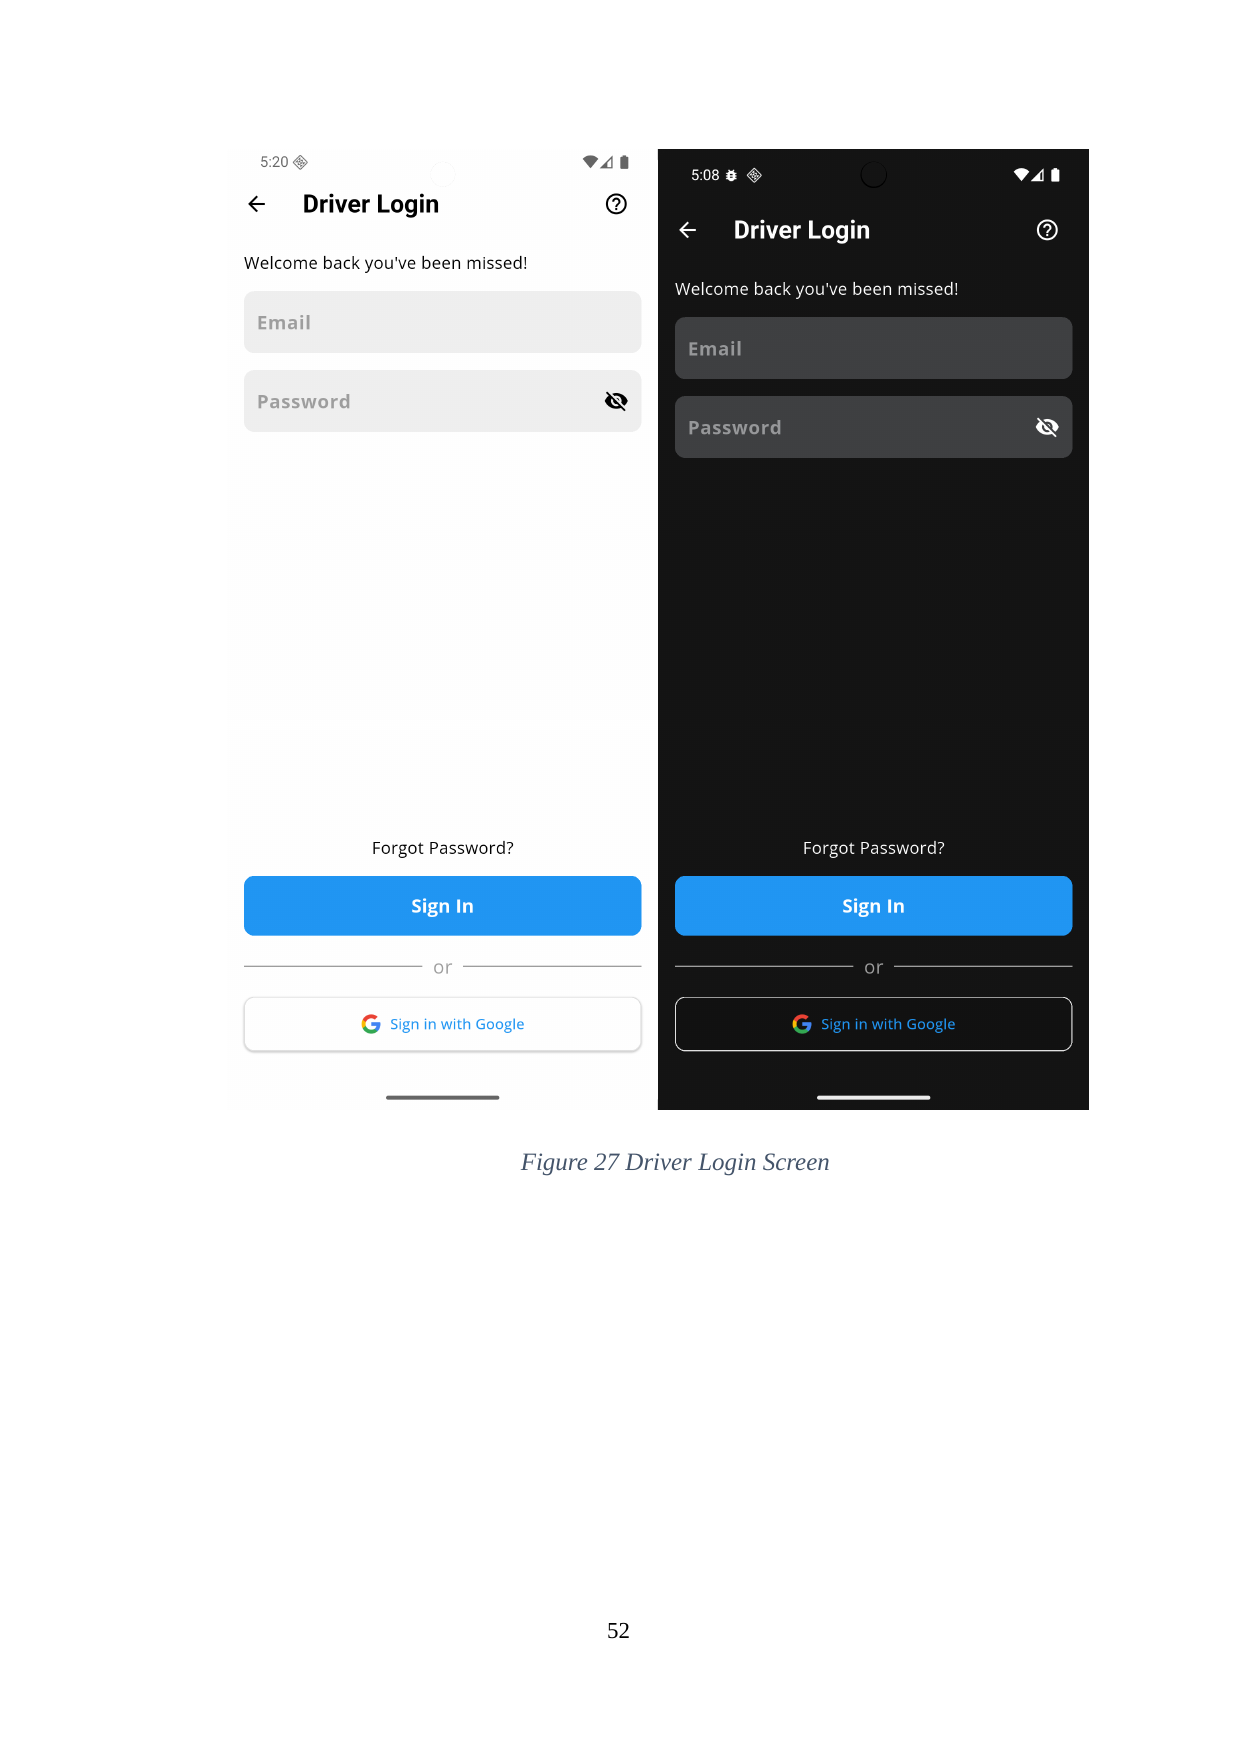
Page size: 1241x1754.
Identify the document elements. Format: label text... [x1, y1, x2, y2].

picture [227, 149, 1089, 1110]
text Figure 27 Driver Login Screen [262, 1147, 1090, 1176]
